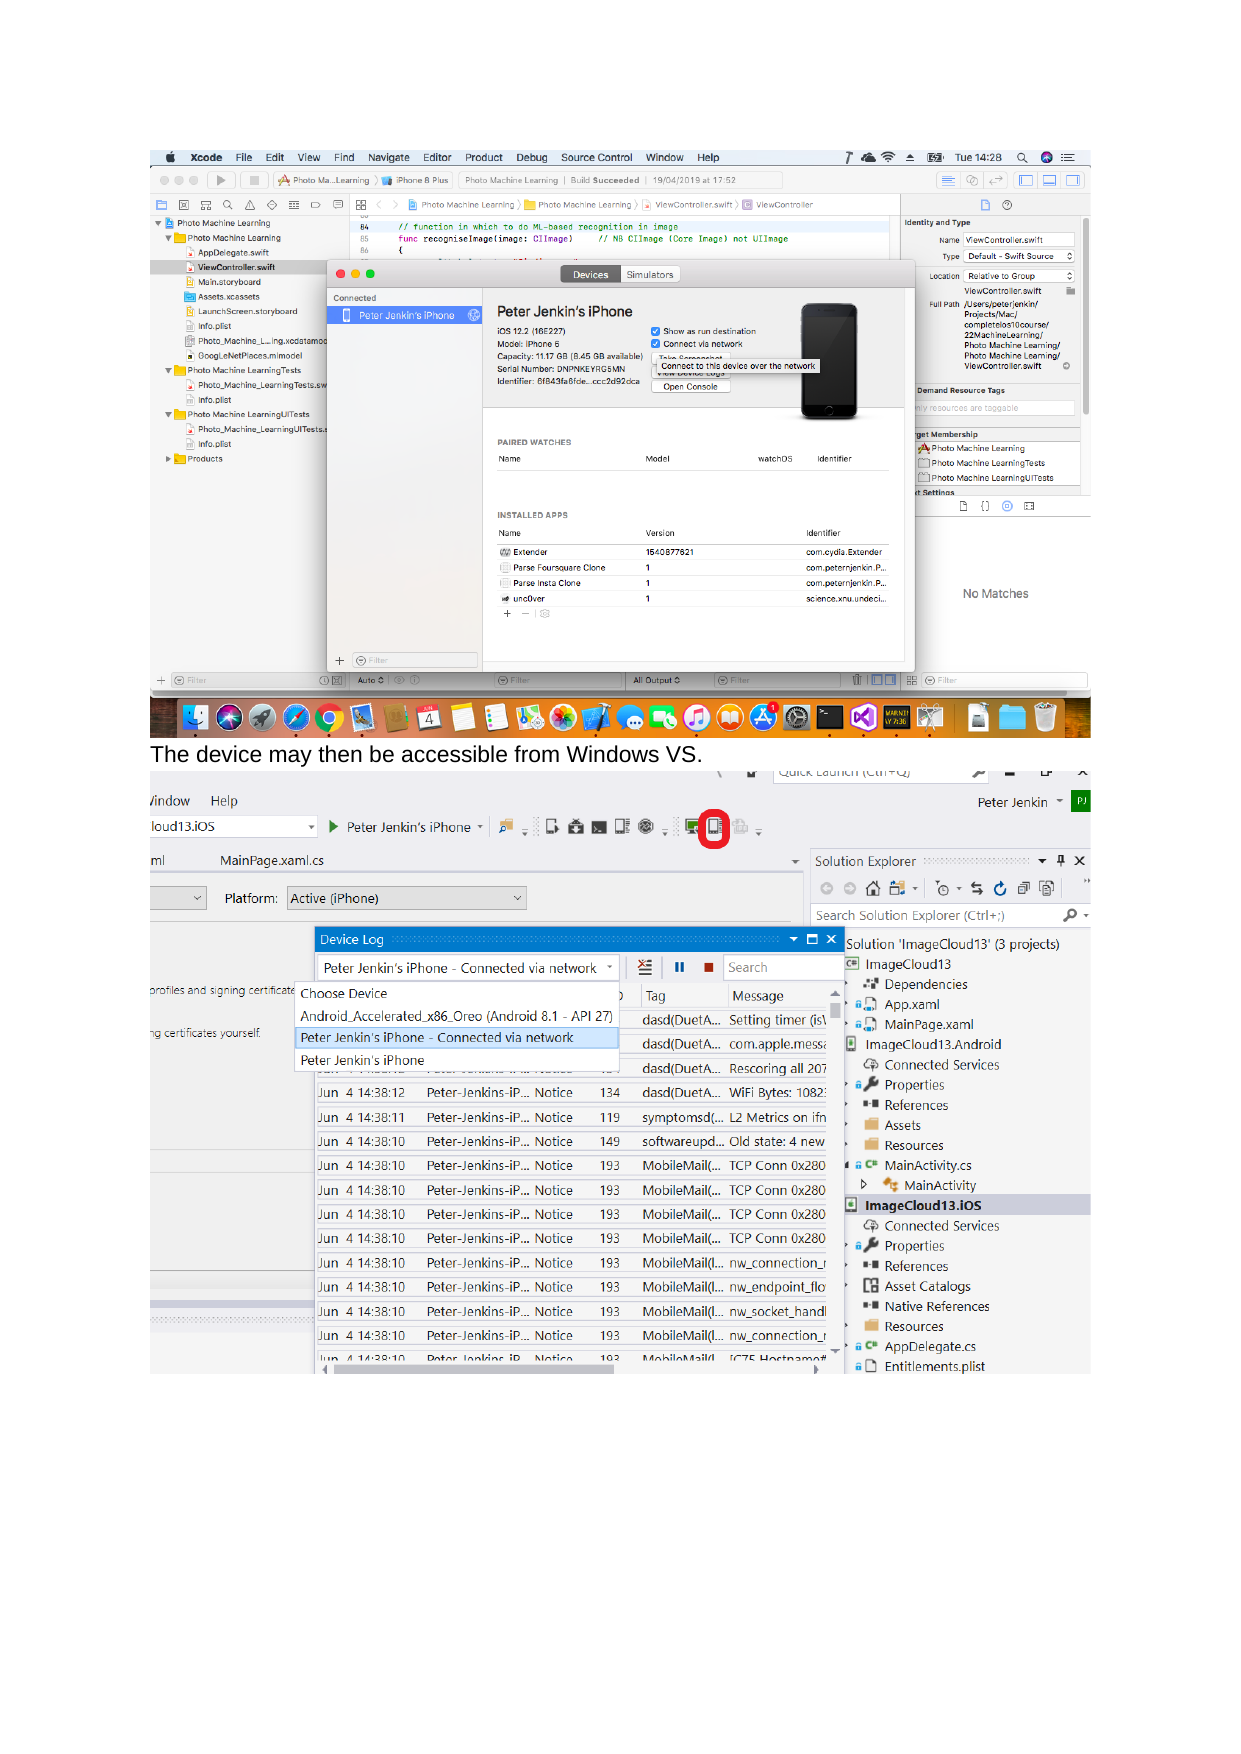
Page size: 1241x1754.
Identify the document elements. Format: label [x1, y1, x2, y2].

picture [150, 150, 1091, 738]
picture [150, 771, 1091, 1374]
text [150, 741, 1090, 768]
